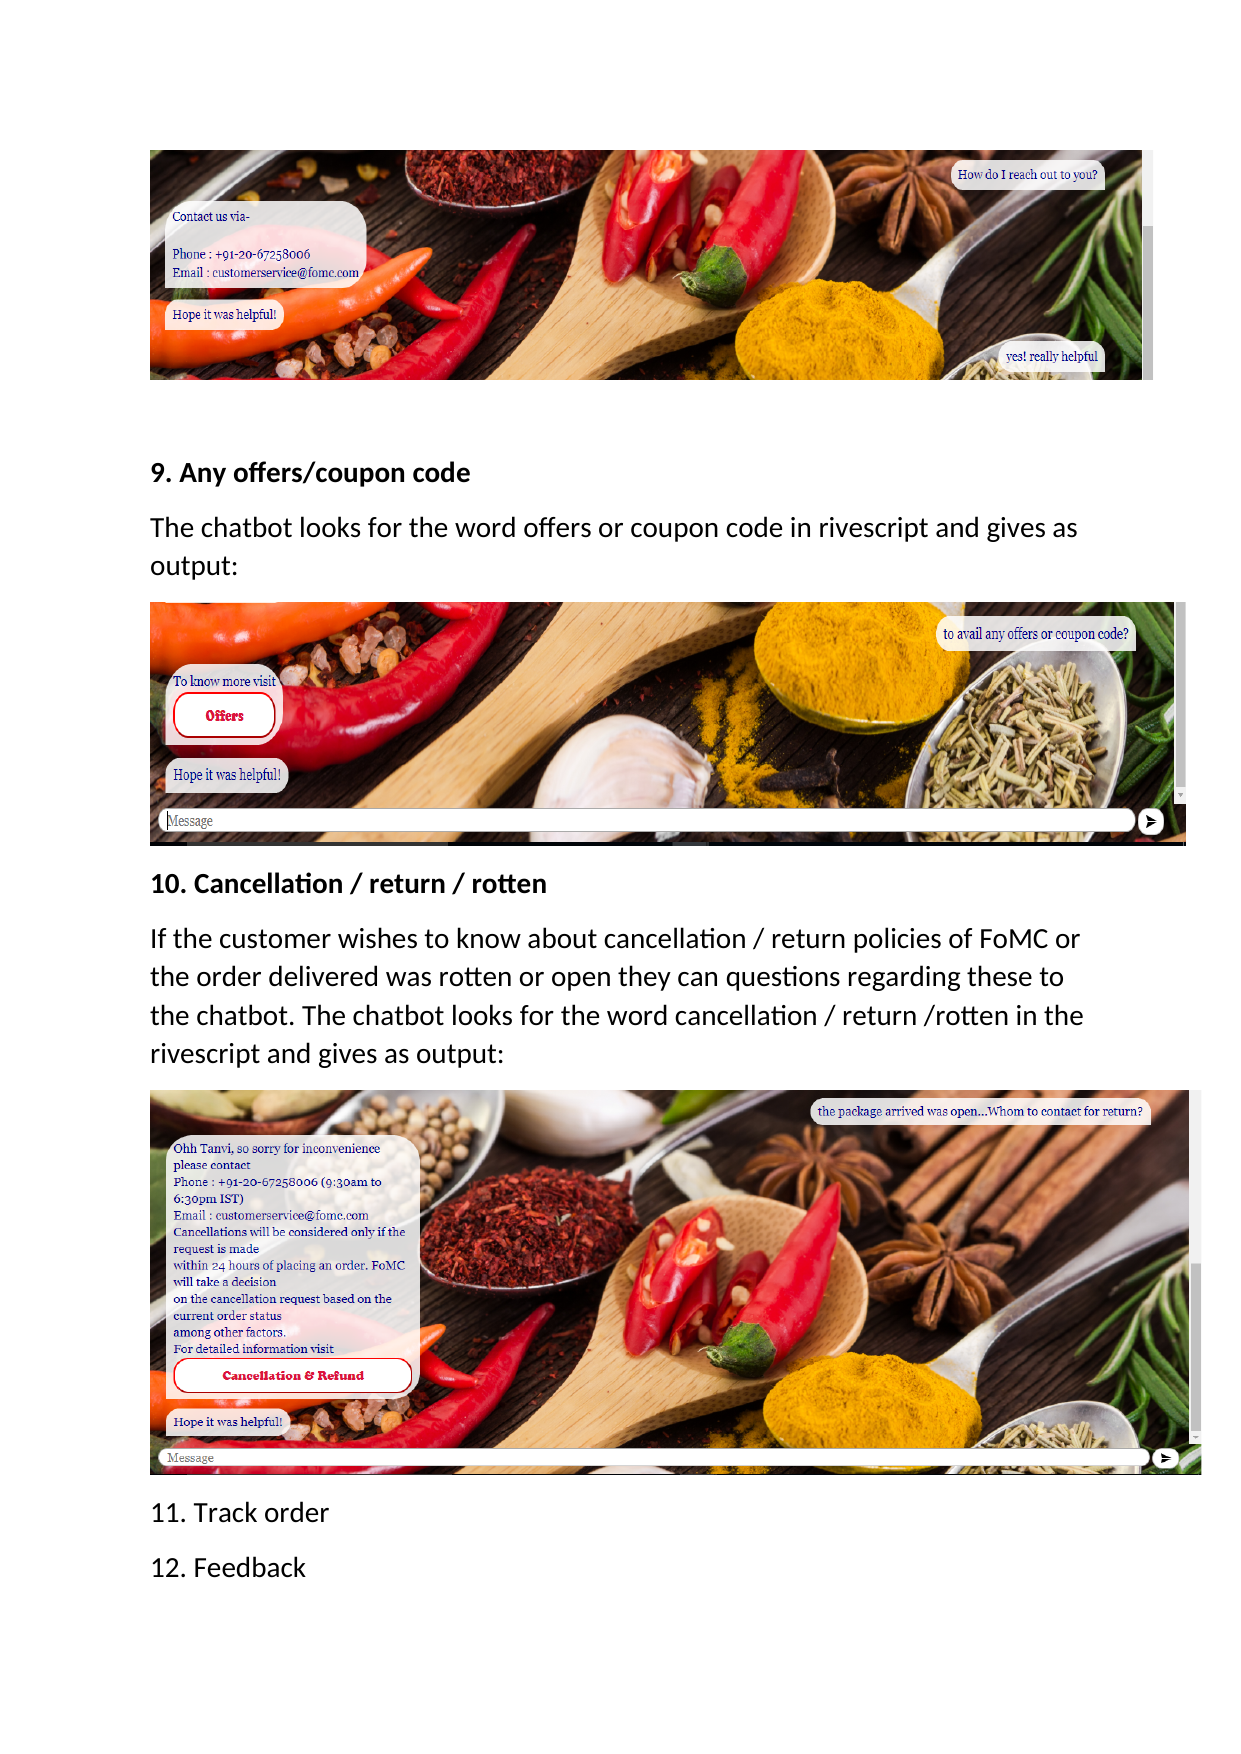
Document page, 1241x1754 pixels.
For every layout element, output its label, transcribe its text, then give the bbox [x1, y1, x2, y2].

text 11. Track order [150, 1494, 1090, 1529]
picture [150, 1090, 1202, 1475]
text 9. Any offers/coupon code [150, 454, 1090, 489]
text 12. Feedback [150, 1549, 1090, 1584]
text If the customer wishes to know about cancellation / return policies of FoMC or the order delivered was rotten or open they can questions regarding these to the chatbot. The chatbot looks for the word cancellation / return /rotten in the rivescript and gives as output: [150, 920, 1090, 1071]
text 10. Cancellation / return / rotten [150, 865, 1090, 901]
text The chatbot looks for the word offers or coupon code in rivescript and gives as output: [150, 509, 1090, 583]
picture [150, 602, 1186, 846]
picture [150, 150, 1154, 380]
